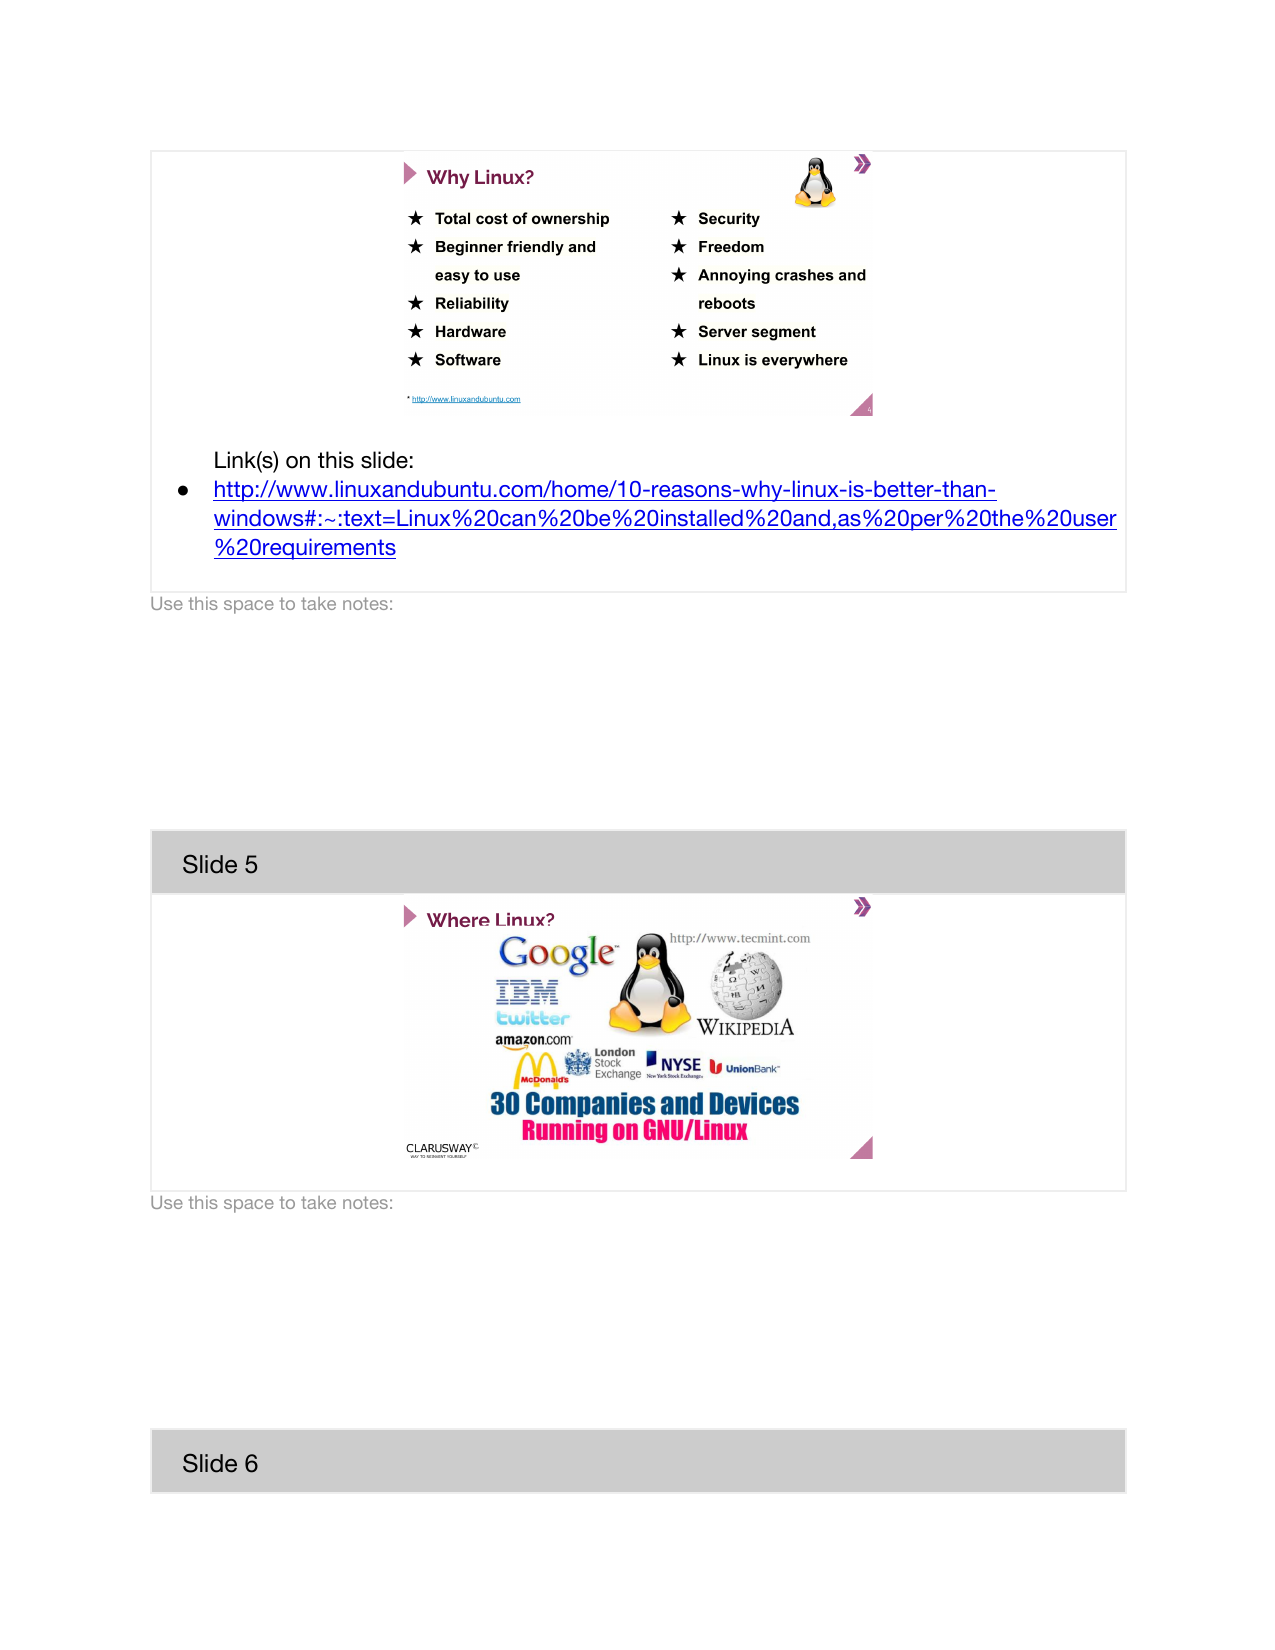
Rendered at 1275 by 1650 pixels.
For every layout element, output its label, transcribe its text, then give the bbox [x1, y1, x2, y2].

text Use this space to take notes: [150, 1192, 1125, 1215]
text Use this space to take notes: [150, 593, 1125, 616]
table_cell [152, 895, 1125, 1190]
table_header Slide 6 [152, 1430, 1125, 1492]
table_header Slide 5 [152, 831, 1125, 893]
table_cell Link(s) on this slide: http://www.linuxandubuntu.com/home/10-reasons-why-linux-is-better-than-windows#:~:text=Linux%20can%20be%20installed%20and,as%20per%20the%20user%20requirements [152, 152, 1125, 591]
picture [403, 894, 873, 1159]
picture [403, 151, 873, 416]
